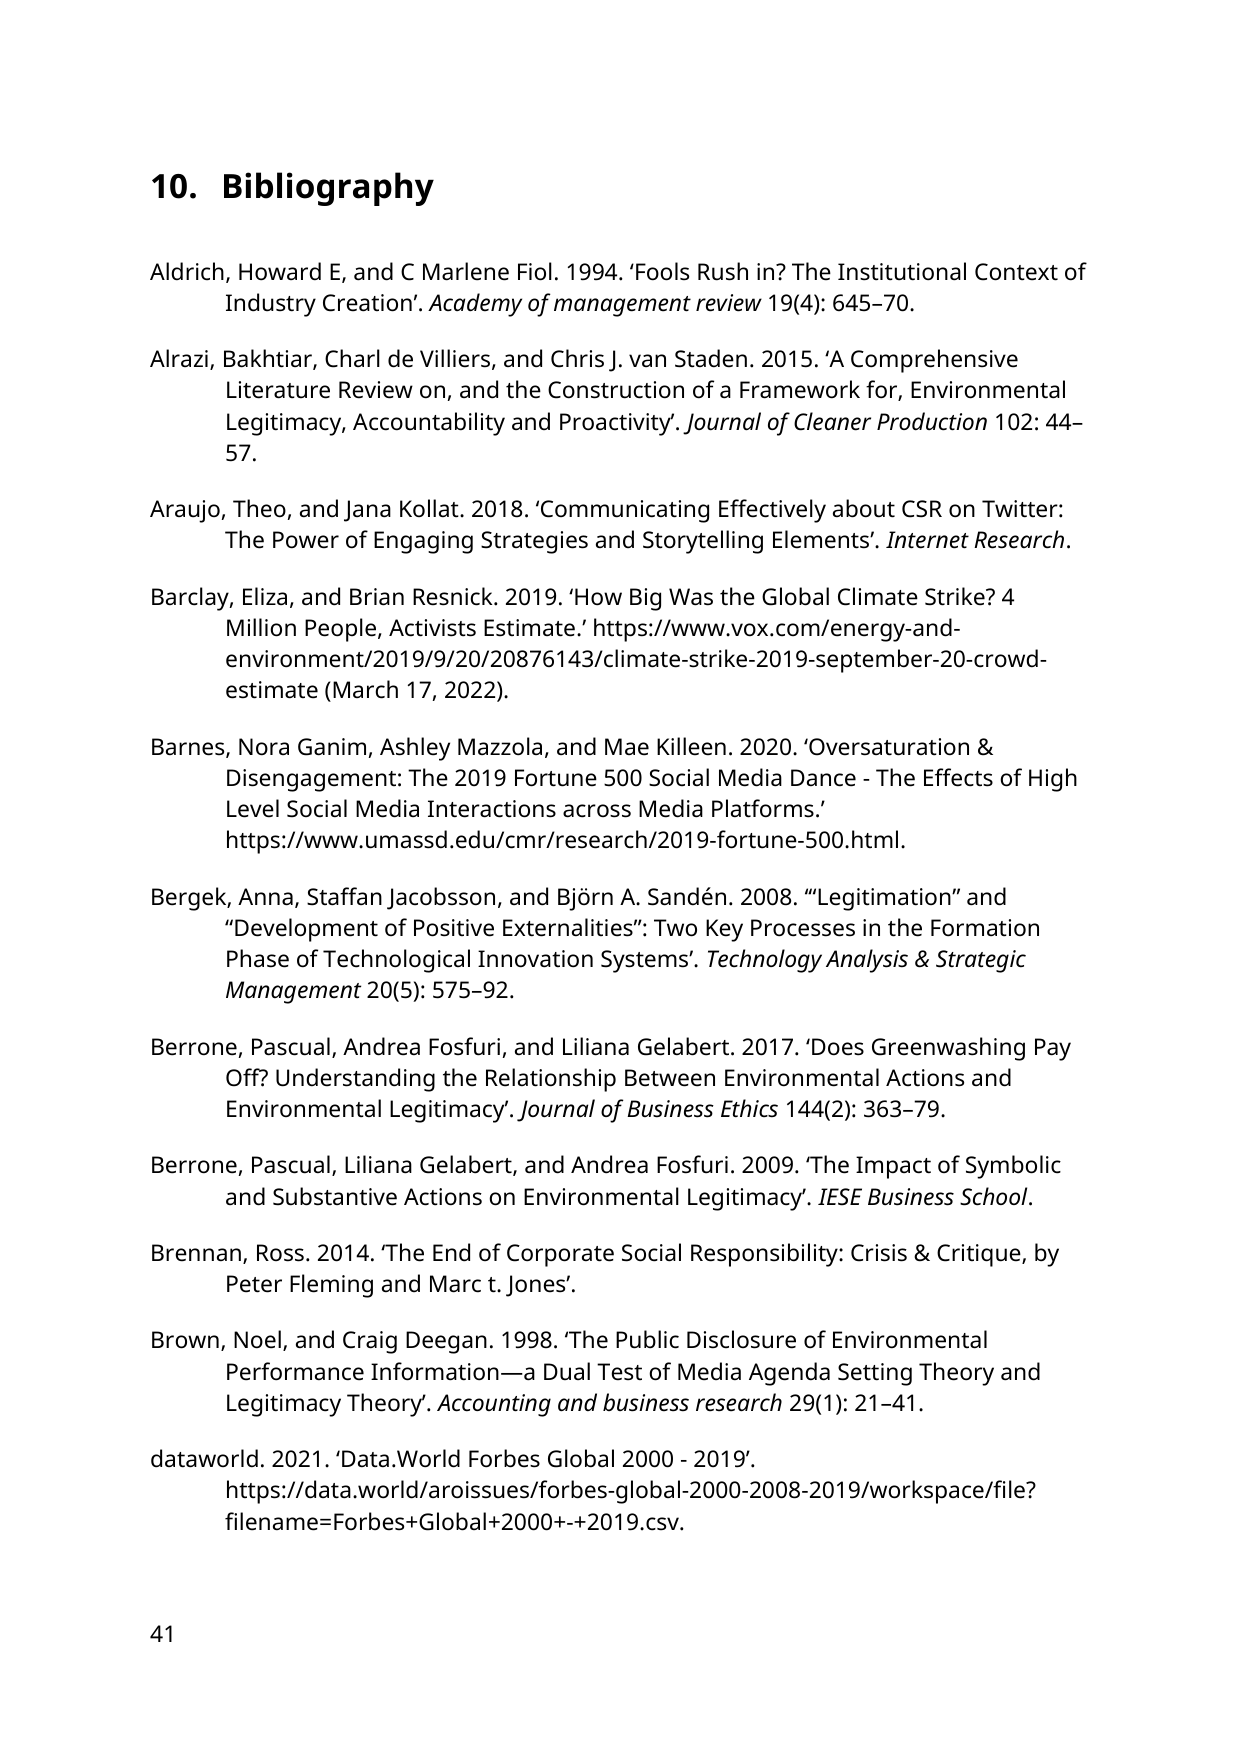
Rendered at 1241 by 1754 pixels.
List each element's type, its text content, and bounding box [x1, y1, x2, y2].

text Araujo, Theo, and Jana Kollat. 2018. ‘Communicating Effectively about CSR on Twitter: The Power of Engaging Strategies and Storytelling Elements’. Internet Research. [150, 493, 1090, 556]
text Brown, Noel, and Craig Deegan. 1998. ‘The Public Disclosure of Environmental Performance Information—a Dual Test of Media Agenda Setting Theory and Legitimacy Theory’. Accounting and business research 29(1): 21–41. [150, 1324, 1090, 1418]
text Barnes, Nora Ganim, Ashley Mazzola, and Mae Killeen. 2020. ‘Oversaturation & Disengagement: The 2019 Fortune 500 Social Media Dance - The Effects of High Level Social Media Interactions across Media Platforms.’ https://www.umassd.edu/cmr/research/2019-fortune-500.html. [150, 731, 1090, 856]
text Berrone, Pascual, Liliana Gelabert, and Andrea Fosfuri. 2009. ‘The Impact of Symbolic and Substantive Actions on Environmental Legitimacy’. IESE Business School. [150, 1149, 1090, 1212]
text Brennan, Ross. 2014. ‘The End of Corporate Social Responsibility: Crisis & Critique, by Peter Fleming and Marc t. Jones’. [150, 1237, 1090, 1299]
text Berrone, Pascual, Andrea Fosfuri, and Liliana Gelabert. 2017. ‘Does Greenwashing Pay Off? Understanding the Relationship Between Environmental Actions and Environmental Legitimacy’. Journal of Business Ethics 144(2): 363–79. [150, 1031, 1090, 1124]
subtitle Bibliography [150, 162, 1090, 208]
text Barclay, Eliza, and Brian Resnick. 2019. ‘How Big Was the Global Climate Strike? 4 Million People, Activists Estimate.’ https://www.vox.com/energy-and-environment/2019/9/20/20876143/climate-strike-2019-september-20-crowd-estimate (March 17, 2022). [150, 581, 1090, 706]
text dataworld. 2021. ‘Data.World Forbes Global 2000 - 2019’. https://data.world/aroissues/forbes-global-2000-2008-2019/workspace/file?filename=Forbes+Global+2000+-+2019.csv. [150, 1443, 1090, 1537]
text Aldrich, Howard E, and C Marlene Fiol. 1994. ‘Fools Rush in? The Institutional Context of Industry Creation’. Academy of management review 19(4): 645–70. [150, 256, 1090, 318]
text Alrazi, Bakhtiar, Charl de Villiers, and Chris J. van Staden. 2015. ‘A Comprehensive Literature Review on, and the Construction of a Framework for, Environmental Legitimacy, Accountability and Proactivity’. Journal of Cleaner Production 102: 44–57. [150, 343, 1090, 468]
text Bergek, Anna, Staffan Jacobsson, and Björn A. Sandén. 2008. ‘“Legitimation” and “Development of Positive Externalities”: Two Key Processes in the Formation Phase of Technological Innovation Systems’. Technology Analysis & Strategic Management 20(5): 575–92. [150, 881, 1090, 1006]
